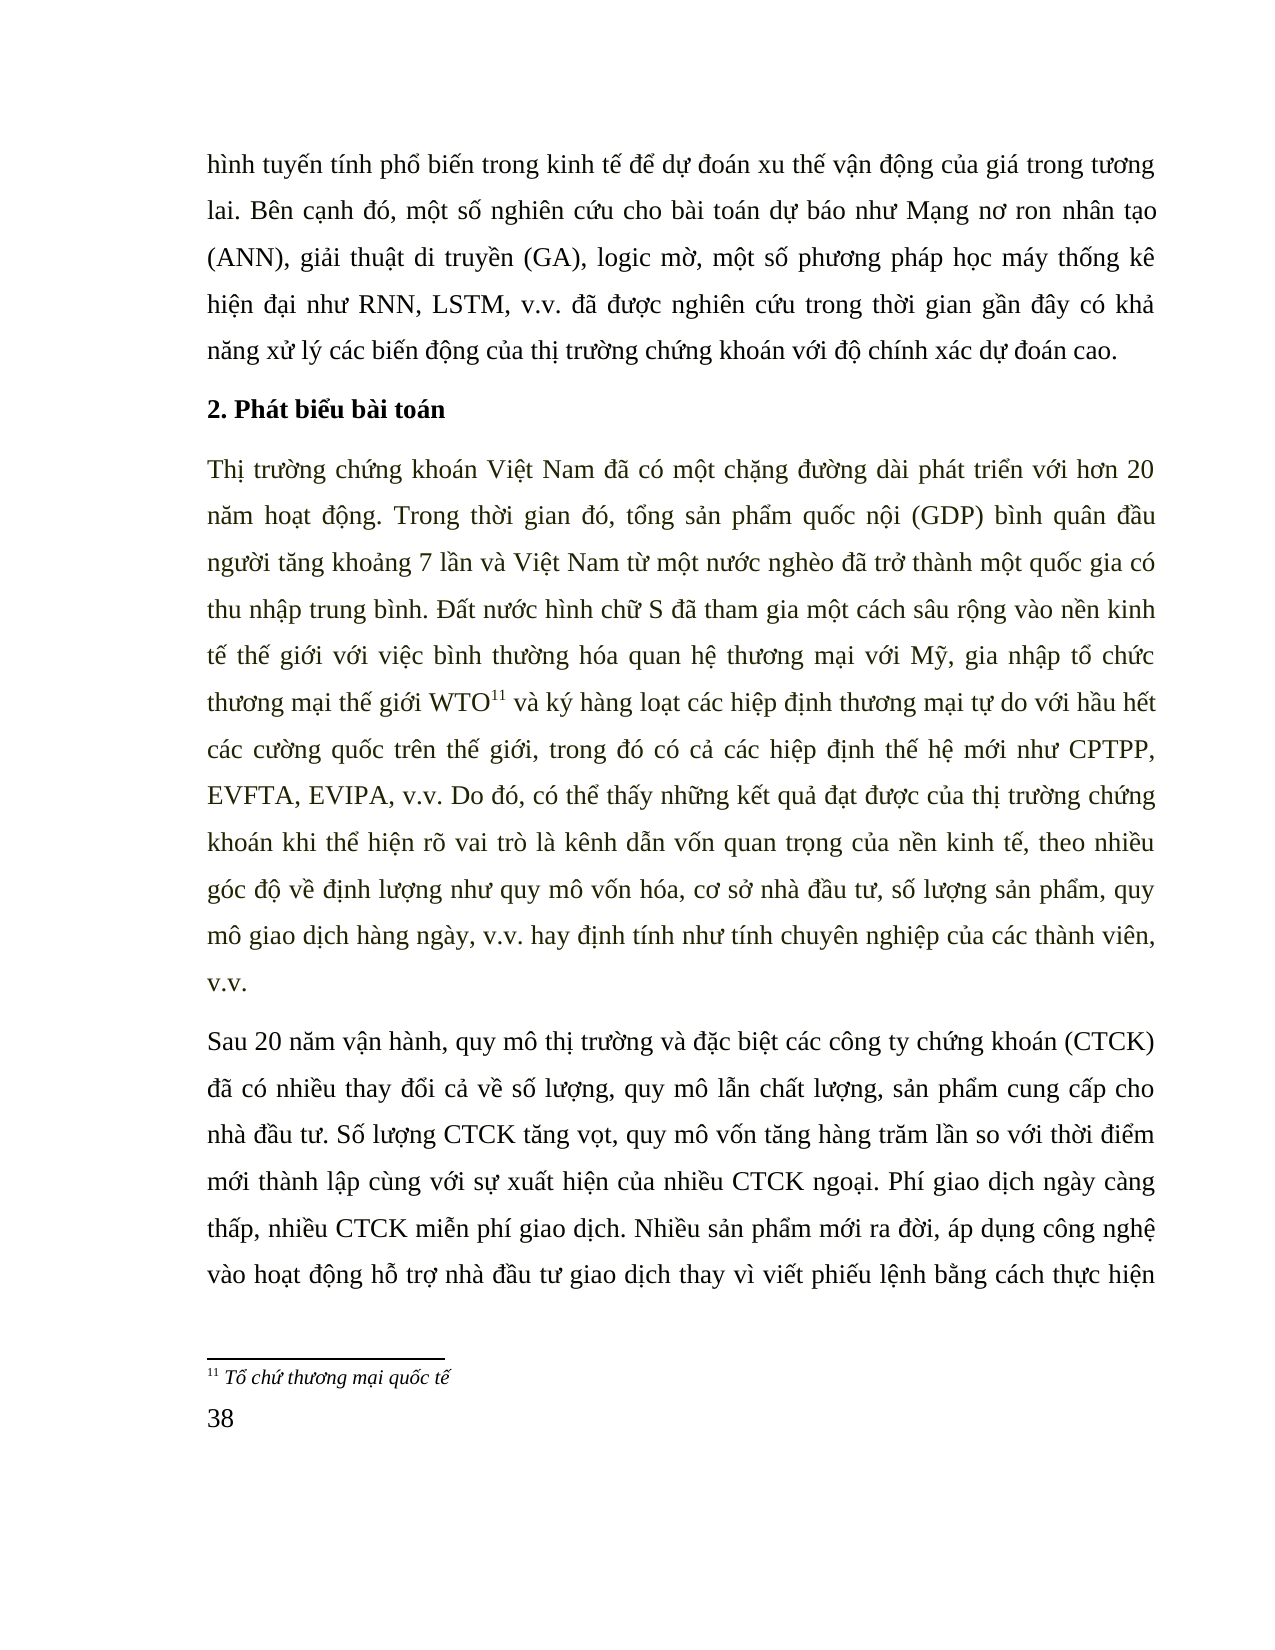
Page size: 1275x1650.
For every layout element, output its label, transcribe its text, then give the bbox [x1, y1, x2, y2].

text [207, 1025, 1157, 1290]
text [207, 148, 1157, 366]
text Thị trường chứng khoán Việt Nam đã có một chặng đường dài phát triển với hơn 20 năm hoạt động. Trong thời gian đó, tổng sản phẩm quốc nội (GDP) bình quân đầu người tăng khoảng 7 lần và Việt Nam từ một nước nghèo đã trở thành một quốc gia có thu nhập trung bình. Đất nước hình chữ S đã tham gia một cách sâu rộng vào nền kinh tế thế giới với việc bình thường hóa quan hệ thương mại với Mỹ, gia nhập tổ chức thương mại thế giới WTO và ký hàng loạt các hiệp định thương mại tự do với hầu hết các cường quốc trên thế giới, trong đó có cả các hiệp định thế hệ mới như CPTPP, EVFTA, EVIPA, v.v. Do đó, có thể thấy những kết quả đạt được của thị trường chứng khoán khi thể hiện rõ vai trò là kênh dẫn vốn quan trọng của nền kinh tế, theo nhiều góc độ về định lượng như quy mô vốn hóa, cơ sở nhà đầu tư, số lượng sản phẩm, quy mô giao dịch hàng ngày, v.v. hay định tính như tính chuyên nghiệp của các thành viên, v.v. [207, 453, 1157, 997]
subtitle 2. Phát biểu bài toán [207, 393, 1157, 425]
